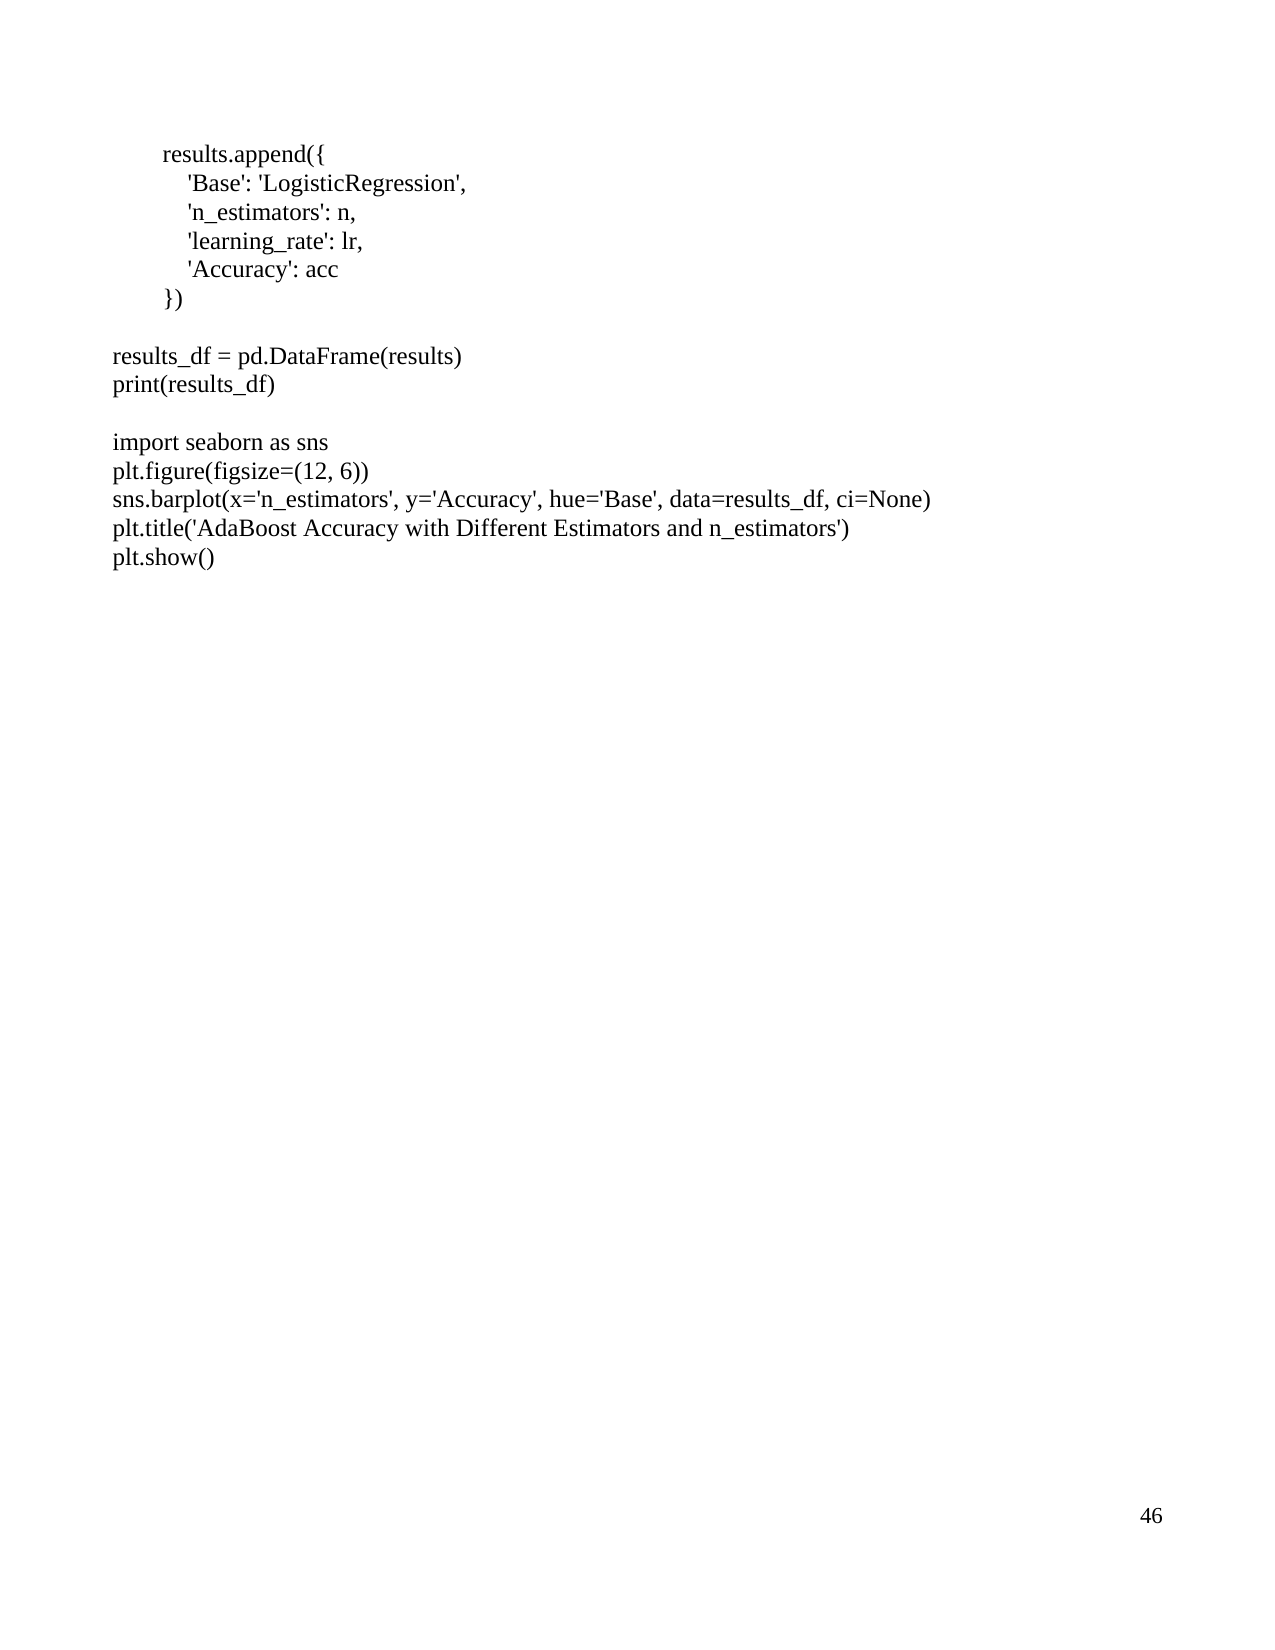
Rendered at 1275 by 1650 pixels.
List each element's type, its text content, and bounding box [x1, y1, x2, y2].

text 'n_estimators': n, [112, 197, 1162, 226]
text print(results_df) [112, 369, 1162, 398]
text 'Base': 'LogisticRegression', [112, 168, 1162, 197]
text }) [112, 283, 1162, 312]
text results_df = pd.DataFrame(results) [112, 341, 1162, 369]
text plt.show() [112, 542, 1162, 571]
text sns.barplot(x='n_estimators', y='Accuracy', hue='Base', data=results_df, ci=None) [112, 484, 1162, 513]
text import seaborn as sns [112, 427, 1162, 456]
text plt.title('AdaBoost Accuracy with Different Estimators and n_estimators') [112, 513, 1162, 542]
text plt.figure(figsize=(12, 6)) [112, 456, 1162, 484]
text results.append({ [112, 139, 1162, 168]
text 'Accuracy': acc [112, 254, 1162, 283]
text 'learning_rate': lr, [112, 226, 1162, 254]
